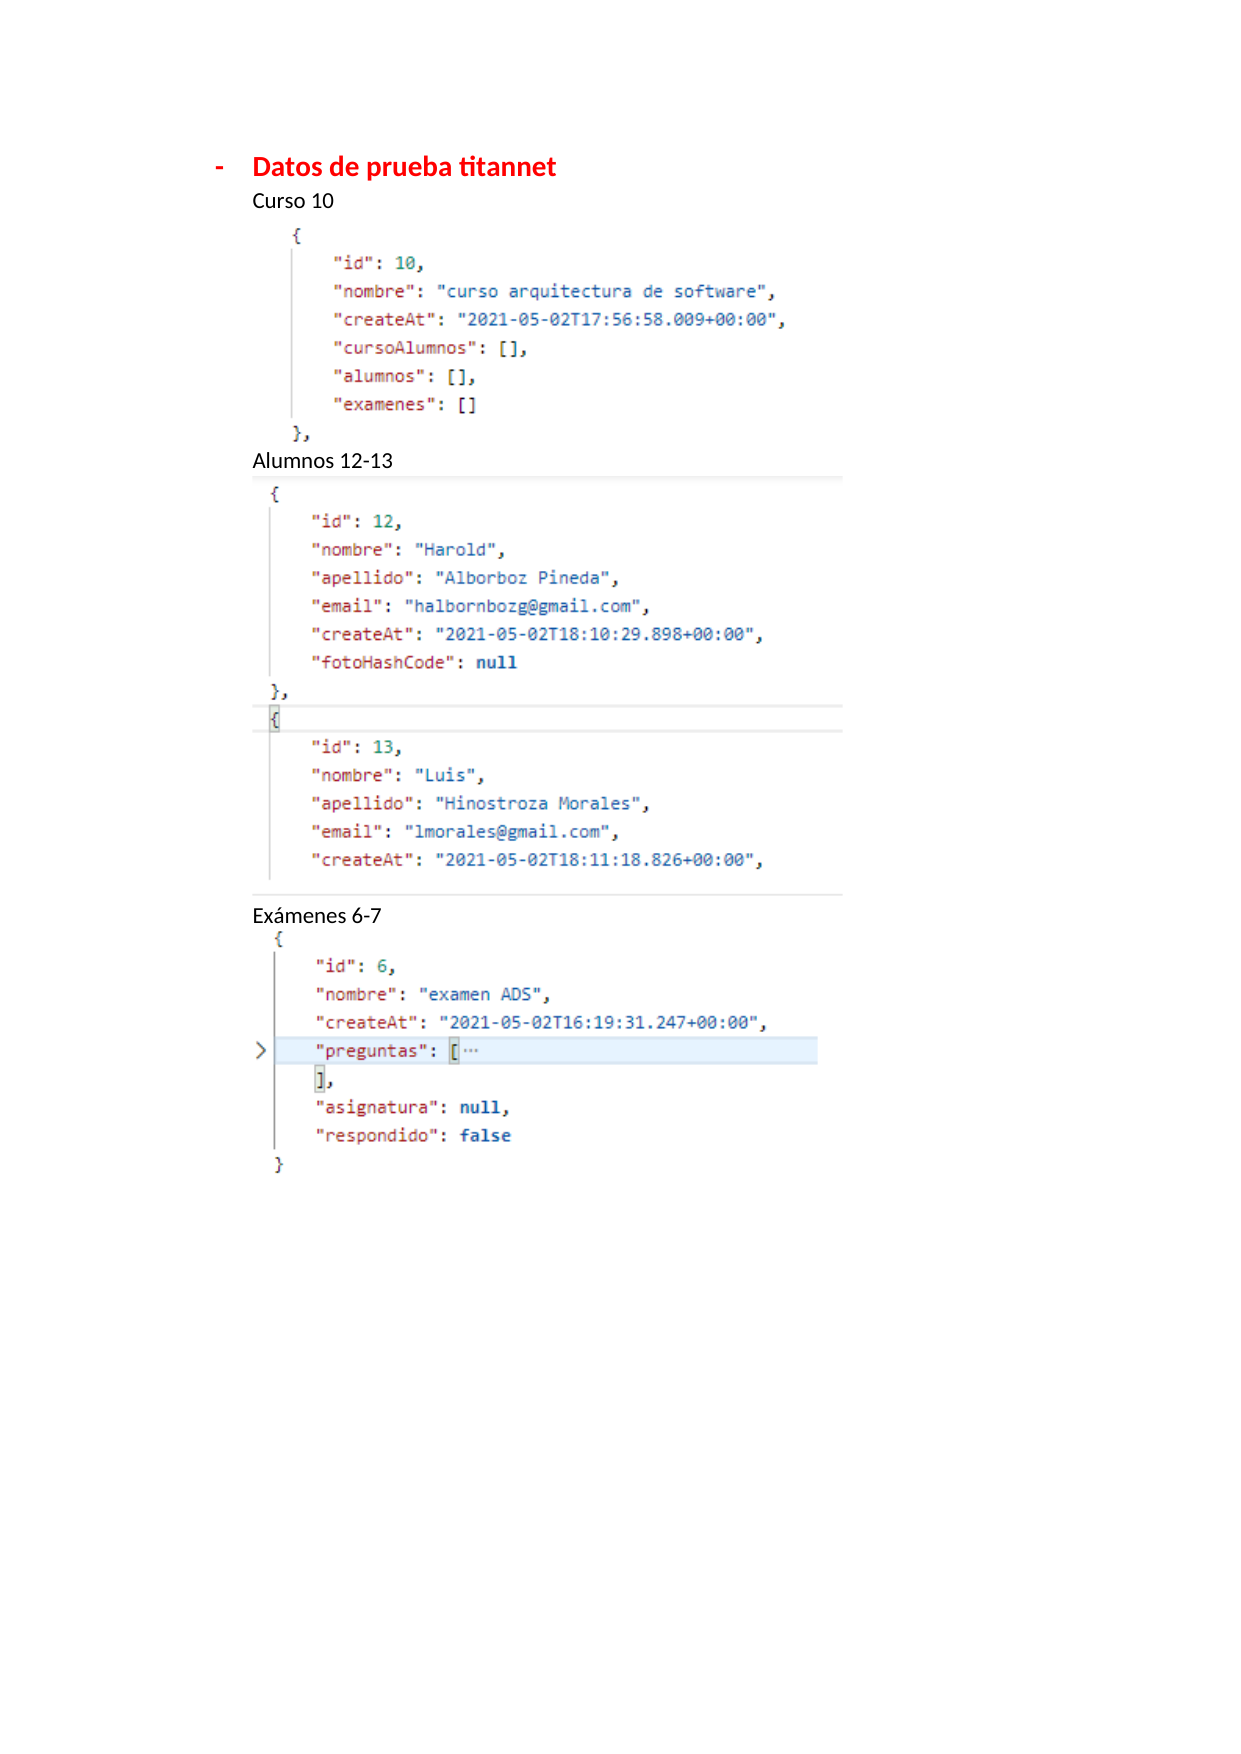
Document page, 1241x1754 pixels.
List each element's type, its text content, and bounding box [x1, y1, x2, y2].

list Exámenes 6-7 [252, 901, 1063, 929]
list Curso 10 [252, 186, 1063, 214]
picture [252, 216, 806, 445]
list Datos de prueba titannet [215, 148, 1063, 183]
picture [252, 931, 818, 1181]
list Alumnos 12-13 [252, 447, 1063, 474]
picture [252, 476, 843, 899]
